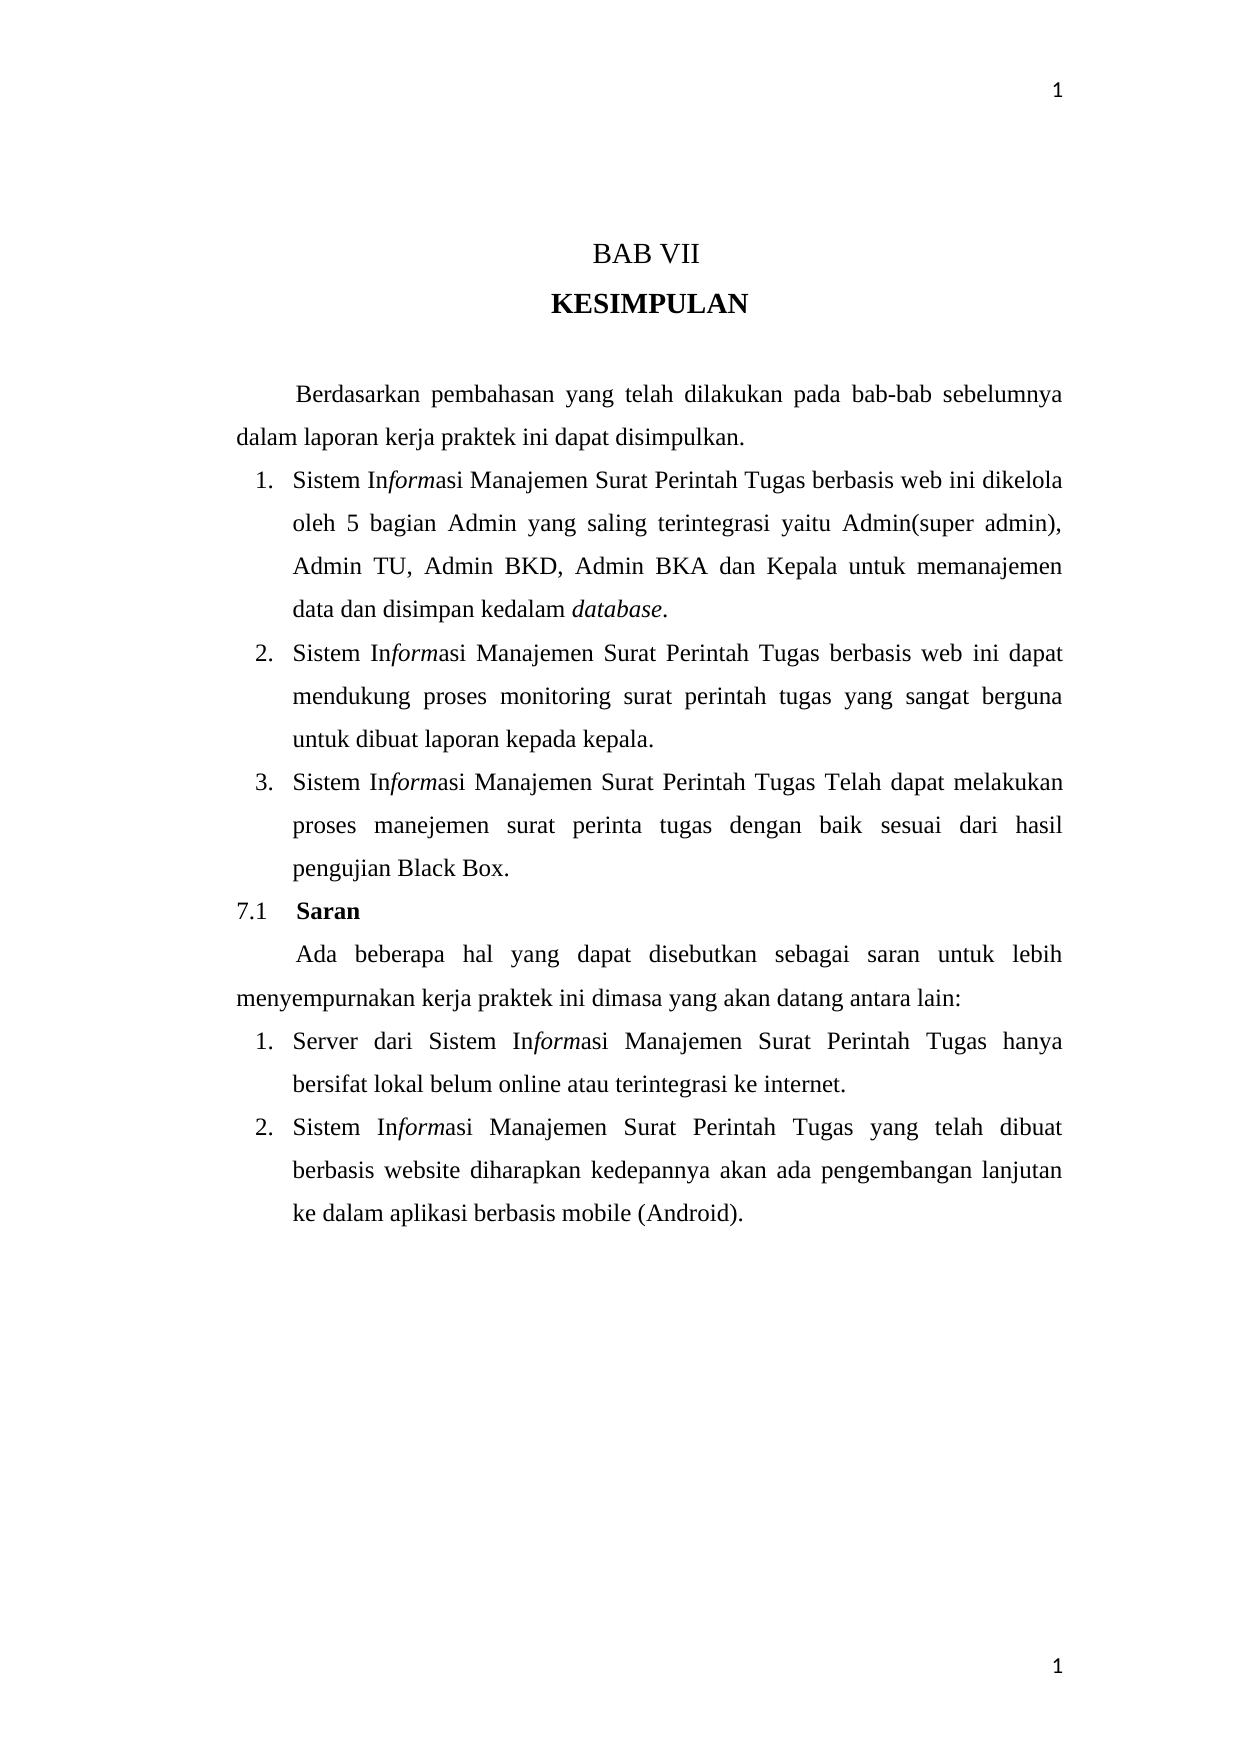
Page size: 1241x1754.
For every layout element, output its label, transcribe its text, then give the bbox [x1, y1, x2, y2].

list Server dari Sistem Informasi Manajemen Surat Perintah Tugas hanya bersifat lokal belum online atau terintegrasi ke internet. [255, 1026, 1063, 1098]
list Sistem Informasi Manajemen Surat Perintah Tugas berbasis web ini dikelola oleh 5 bagian Admin yang saling terintegrasi yaitu Admin(super admin), Admin TU, Admin BKD, Admin BKA dan Kepala untuk memanajemen data dan disimpan kedalam database. [255, 465, 1063, 623]
text Ada beberapa hal yang dapat disebutkan sebagai saran untuk lebih menyempurnakan kerja praktek ini dimasa yang akan datang antara lain: [236, 939, 1063, 1011]
text Berdasarkan pembahasan yang telah dilakukan pada bab-bab sebelumnya dalam laporan kerja praktek ini dapat disimpulkan. [236, 379, 1063, 451]
list Sistem Informasi Manajemen Surat Perintah Tugas Telah dapat melakukan proses manejemen surat perinta tugas dengan baik sesuai dari hasil pengujian Black Box. [255, 767, 1063, 882]
subtitle KESIMPULAN [236, 236, 1063, 320]
subtitle Saran [236, 896, 1063, 925]
list Sistem Informasi Manajemen Surat Perintah Tugas yang telah dibuat berbasis website diharapkan kedepannya akan ada pengembangan lanjutan ke dalam aplikasi berbasis mobile (Android). [255, 1112, 1063, 1227]
list Sistem Informasi Manajemen Surat Perintah Tugas berbasis web ini dapat mendukung proses monitoring surat perintah tugas yang sangat berguna untuk dibuat laporan kepada kepala. [255, 638, 1063, 753]
